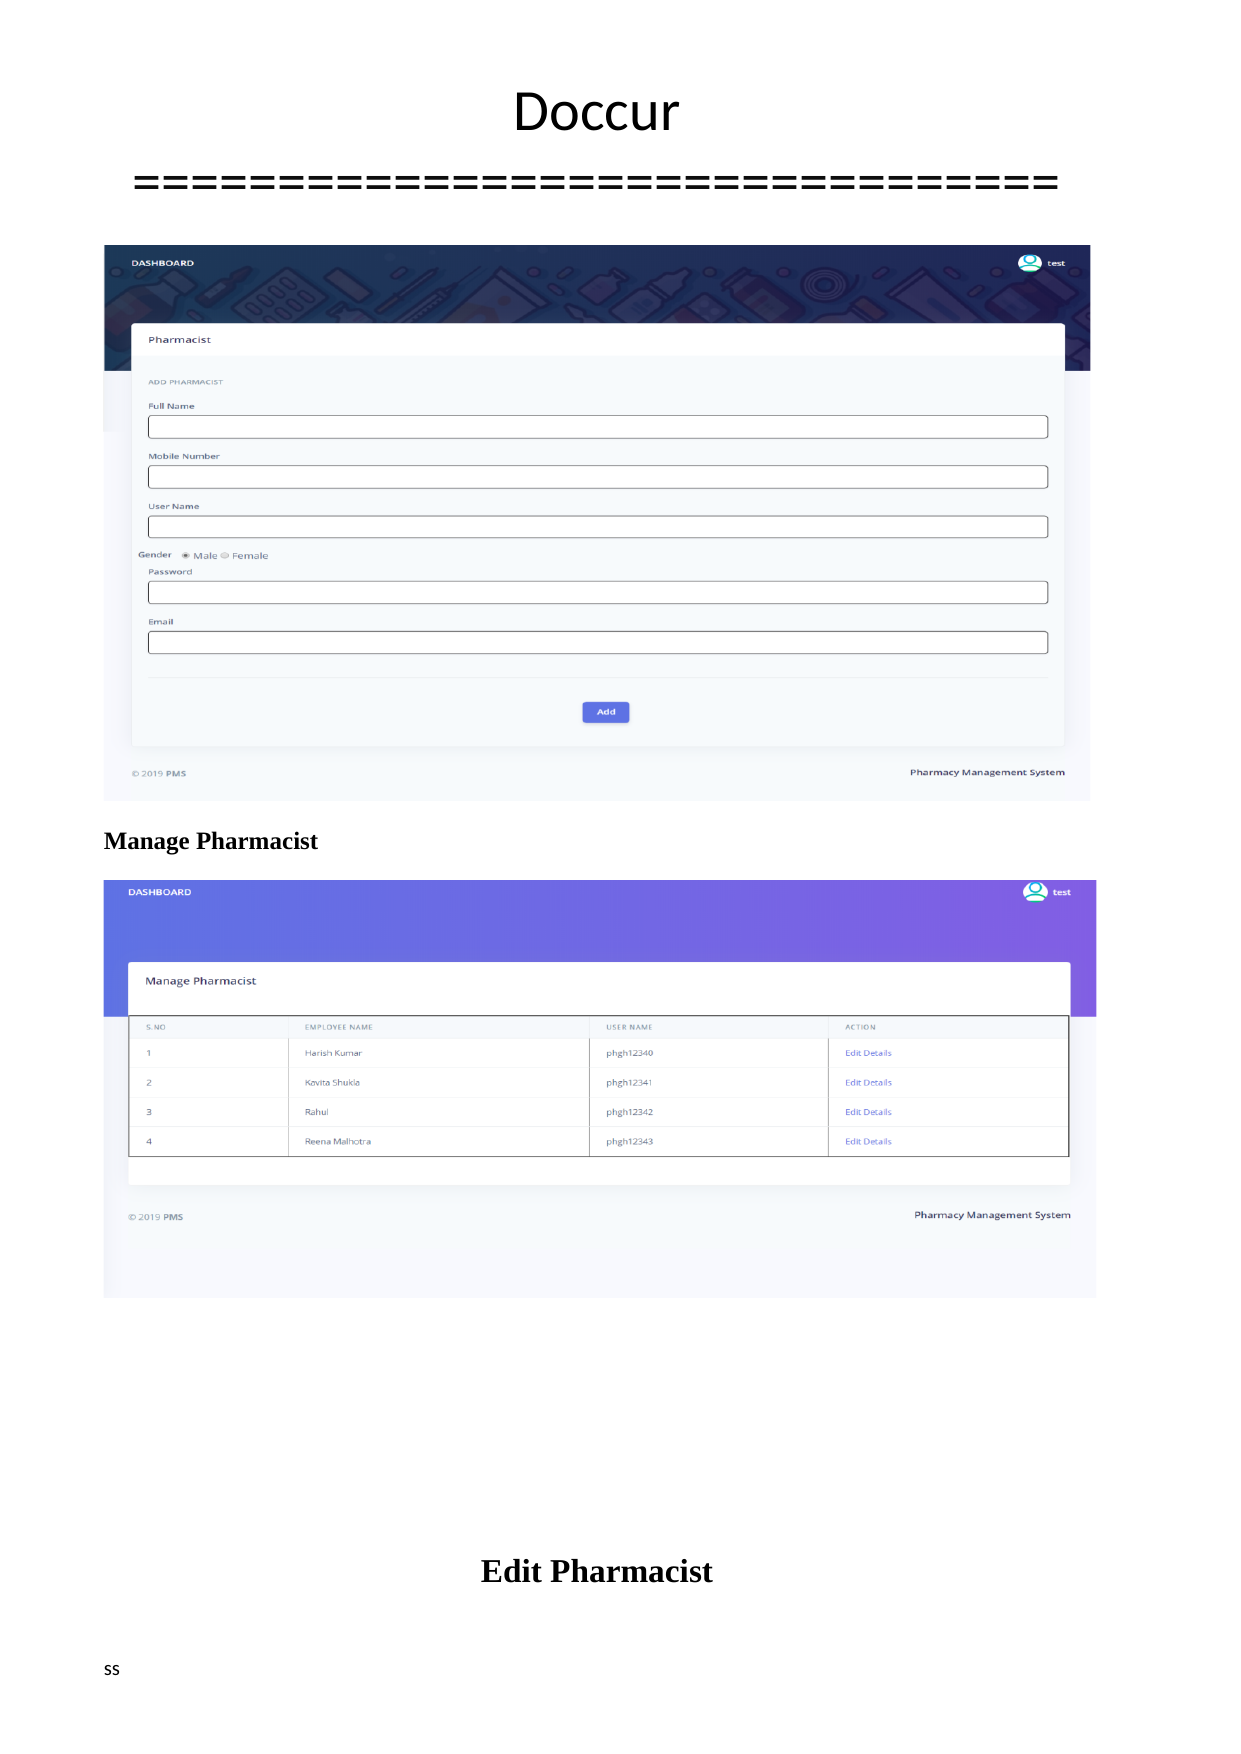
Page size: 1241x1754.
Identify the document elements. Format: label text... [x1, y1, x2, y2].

text Manage Pharmacist [103, 826, 1090, 855]
picture [103, 880, 1097, 1298]
text Edit Pharmacist [103, 1552, 1090, 1590]
picture [103, 245, 1091, 801]
